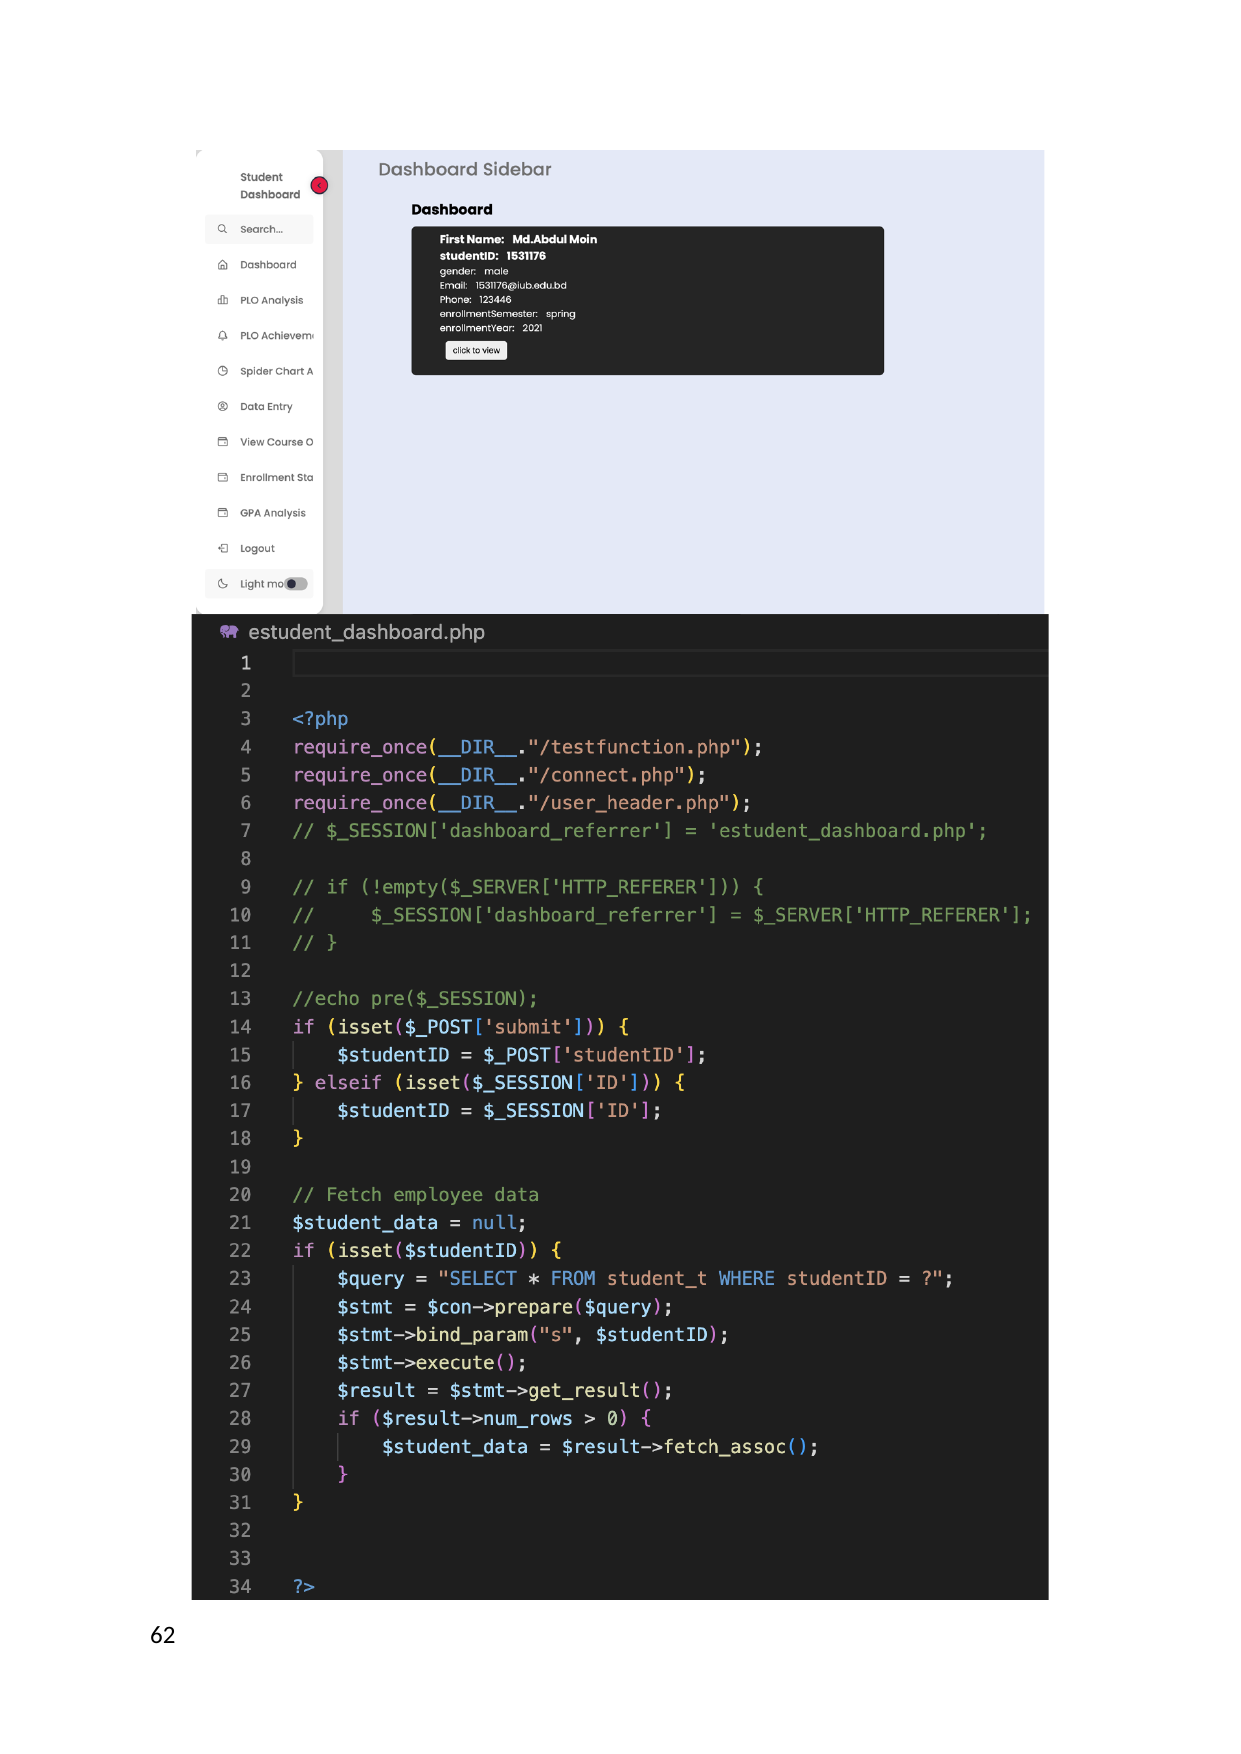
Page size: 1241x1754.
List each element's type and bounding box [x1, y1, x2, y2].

picture [191, 150, 1049, 1600]
